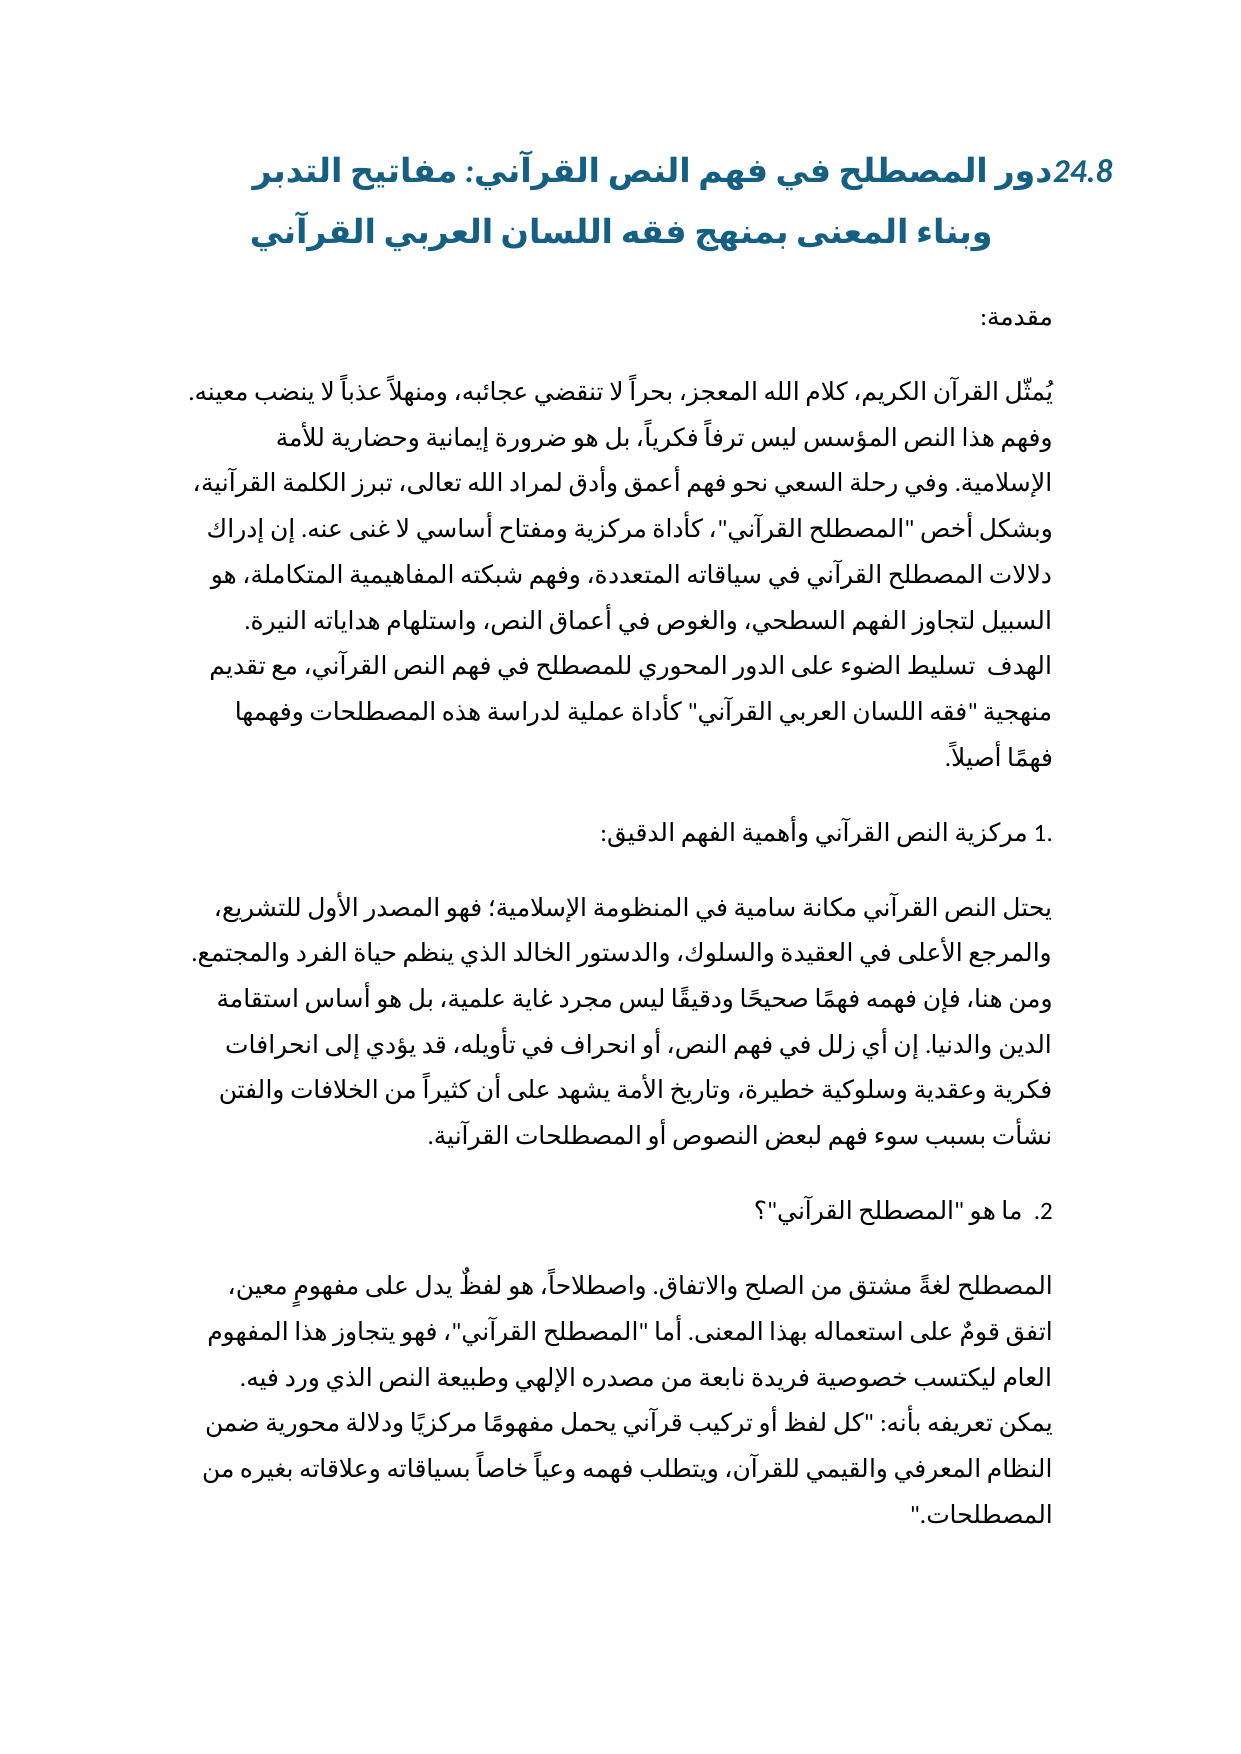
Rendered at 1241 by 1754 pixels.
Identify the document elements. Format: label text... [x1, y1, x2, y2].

text يُمثّل القرآن الكريم، كلام الله المعجز، بحراً لا تنقضي عجائبه، ومنهلاً عذباً لا ينضب معينه. وفهم هذا النص المؤسس ليس ترفاً فكرياً، بل هو ضرورة إيمانية وحضارية للأمة الإسلامية. وفي رحلة السعي نحو فهم أعمق وأدق لمراد الله تعالى، تبرز الكلمة القرآنية، وبشكل أخص "المصطلح القرآني"، كأداة مركزية ومفتاح أساسي لا غنى عنه. إن إدراك دلالات المصطلح القرآني في سياقاته المتعددة، وفهم شبكته المفاهيمية المتكاملة، هو السبيل لتجاوز الفهم السطحي، والغوص في أعماق النص، واستلهام هداياته النيرة. الهدف تسليط الضوء على الدور المحوري للمصطلح في فهم النص القرآني، مع تقديم منهجية "فقه اللسان العربي القرآني" كأداة عملية لدراسة هذه المصطلحات وفهمها فهمًا أصيلاً. [187, 376, 1053, 772]
text المصطلح لغةً مشتق من الصلح والاتفاق. واصطلاحاً، هو لفظٌ يدل على مفهومٍ معين، اتفق قومٌ على استعماله بهذا المعنى. أما "المصطلح القرآني"، فهو يتجاوز هذا المفهوم العام ليكتسب خصوصية فريدة نابعة من مصدره الإلهي وطبيعة النص الذي ورد فيه. يمكن تعريفه بأنه: "كل لفظ أو تركيب قرآني يحمل مفهومًا مركزيًا ودلالة محورية ضمن النظام المعرفي والقيمي للقرآن، ويتطلب فهمه وعياً خاصاً بسياقاته وعلاقاته بغيره من المصطلحات." [187, 1270, 1053, 1529]
text يحتل النص القرآني مكانة سامية في المنظومة الإسلامية؛ فهو المصدر الأول للتشريع، والمرجع الأعلى في العقيدة والسلوك، والدستور الخالد الذي ينظم حياة الفرد والمجتمع. ومن هنا، فإن فهمه فهمًا صحيحًا ودقيقًا ليس مجرد غاية علمية، بل هو أساس استقامة الدين والدنيا. إن أي زلل في فهم النص، أو انحراف في تأويله، قد يؤدي إلى انحرافات فكرية وعقدية وسلوكية خطيرة، وتاريخ الأمة يشهد على أن كثيراً من الخلافات والفتن نشأت بسبب سوء فهم لبعض النصوص أو المصطلحات القرآنية. [187, 892, 1053, 1151]
text 2. ما هو "المصطلح القرآني"؟ [187, 1195, 1053, 1226]
text .1 مركزية النص القرآني وأهمية الفهم الدقيق: [187, 817, 1053, 847]
text مقدمة: [187, 301, 1053, 332]
subtitle دور المصطلح في فهم النص القرآني: مفاتيح التدبر وبناء المعنى بمنهج فقه اللسان العربي القرآني [187, 150, 1053, 252]
